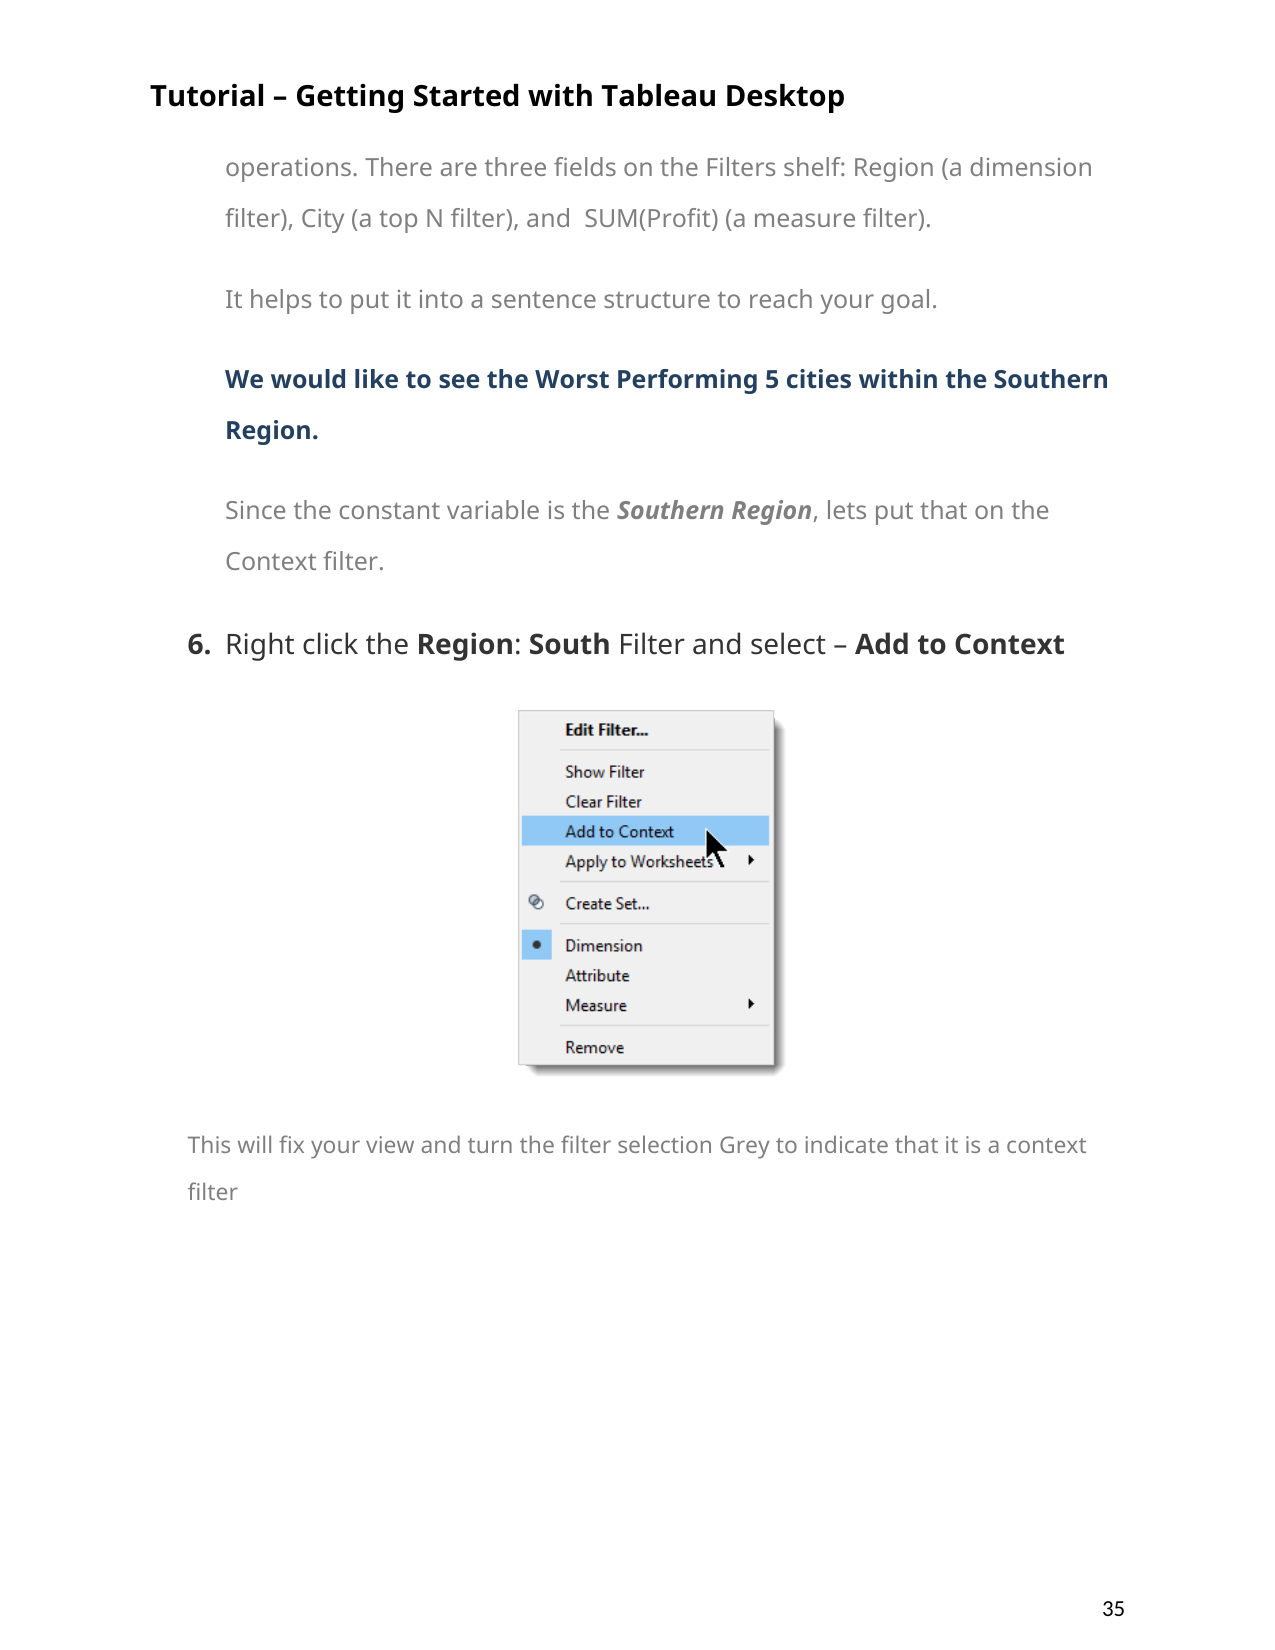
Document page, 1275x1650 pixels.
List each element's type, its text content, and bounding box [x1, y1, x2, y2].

text Since the constant variable is the Southern Region, lets put that on the Context filter. [225, 493, 1125, 578]
text This will fix your view and turn the filter selection Grey to indicate that it is a context filter [187, 1129, 1125, 1207]
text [225, 150, 1125, 235]
list Right click the Region: South Filter and select – Add to Context [187, 624, 1125, 662]
text We would like to see the Worst Performing 5 cities within the Southern Region. [225, 361, 1125, 447]
picture [518, 710, 795, 1086]
text It helps to put it into a sentence structure to reach your goal. [225, 281, 1125, 315]
